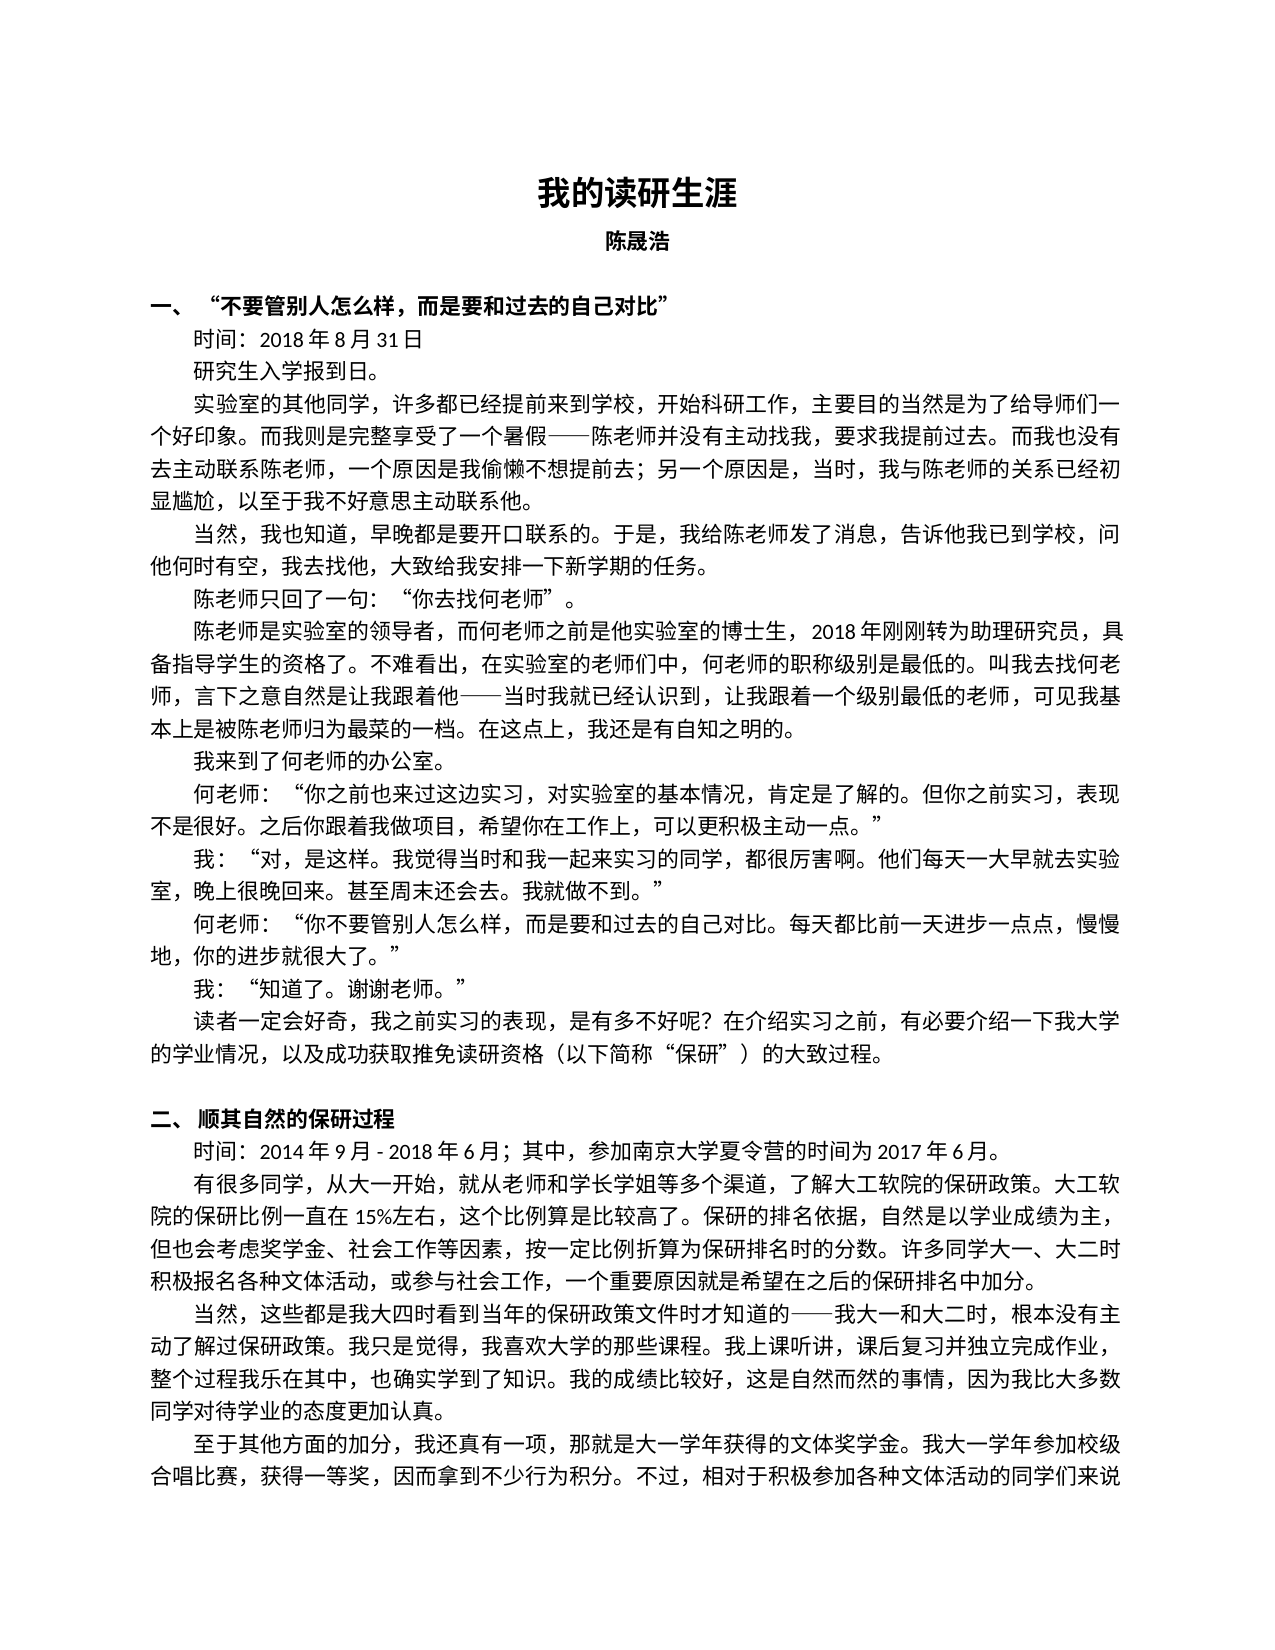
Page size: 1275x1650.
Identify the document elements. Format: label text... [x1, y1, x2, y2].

text 一、 “不要管别人怎么样，而是要和过去的自己对比” [150, 289, 1125, 321]
text 研究生入学报到日。 [150, 354, 1125, 386]
text 当然，我也知道，早晚都是要开口联系的。于是，我给陈老师发了消息，告诉他我已到学校，问他何时有空，我去找他，大致给我安排一下新学期的任务。 [150, 516, 1125, 581]
text 我：“知道了。谢谢老师。” [150, 971, 1125, 1004]
text 实验室的其他同学，许多都已经提前来到学校，开始科研工作，主要目的当然是为了给导师们一个好印象。而我则是完整享受了一个暑假——陈老师并没有主动找我，要求我提前过去。而我也没有去主动联系陈老师，一个原因是我偷懒不想提前去；另一个原因是，当时，我与陈老师的关系已经初显尴尬，以至于我不好意思主动联系他。 [150, 386, 1125, 516]
text 时间：2014年9月 - 2018年6月；其中，参加南京大学夏令营的时间为2017年6月。 [150, 1134, 1125, 1166]
text 陈老师只回了一句：“你去找何老师”。 [150, 581, 1125, 614]
text 我来到了何老师的办公室。 [150, 744, 1125, 776]
text 我的读研生涯 [150, 159, 1125, 224]
text 有很多同学，从大一开始，就从老师和学长学姐等多个渠道，了解大工软院的保研政策。大工软院的保研比例一直在15%左右，这个比例算是比较高了。保研的排名依据，自然是以学业成绩为主，但也会考虑奖学金、社会工作等因素，按一定比例折算为保研排名时的分数。许多同学大一、大二时积极报名各种文体活动，或参与社会工作，一个重要原因就是希望在之后的保研排名中加分。 [150, 1166, 1125, 1296]
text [150, 1426, 1125, 1491]
text 何老师：“你之前也来过这边实习，对实验室的基本情况，肯定是了解的。但你之前实习，表现不是很好。之后你跟着我做项目，希望你在工作上，可以更积极主动一点。” [150, 776, 1125, 841]
text 陈老师是实验室的领导者，而何老师之前是他实验室的博士生，2018年刚刚转为助理研究员，具备指导学生的资格了。不难看出，在实验室的老师们中，何老师的职称级别是最低的。叫我去找何老师，言下之意自然是让我跟着他——当时我就已经认识到，让我跟着一个级别最低的老师，可见我基本上是被陈老师归为最菜的一档。在这点上，我还是有自知之明的。 [150, 614, 1125, 744]
text 时间：2018年8月31日 [150, 321, 1125, 354]
text 二、 顺其自然的保研过程 [150, 1101, 1125, 1134]
text 陈晟浩 [150, 224, 1125, 256]
text 何老师：“你不要管别人怎么样，而是要和过去的自己对比。每天都比前一天进步一点点，慢慢地，你的进步就很大了。” [150, 906, 1125, 971]
text 我：“对，是这样。我觉得当时和我一起来实习的同学，都很厉害啊。他们每天一大早就去实验室，晚上很晚回来。甚至周末还会去。我就做不到。” [150, 841, 1125, 906]
text 读者一定会好奇，我之前实习的表现，是有多不好呢？在介绍实习之前，有必要介绍一下我大学的学业情况，以及成功获取推免读研资格（以下简称“保研”）的大致过程。 [150, 1004, 1125, 1069]
text 当然，这些都是我大四时看到当年的保研政策文件时才知道的——我大一和大二时，根本没有主动了解过保研政策。我只是觉得，我喜欢大学的那些课程。我上课听讲，课后复习并独立完成作业，整个过程我乐在其中，也确实学到了知识。我的成绩比较好，这是自然而然的事情，因为我比大多数同学对待学业的态度更加认真。 [150, 1296, 1125, 1426]
